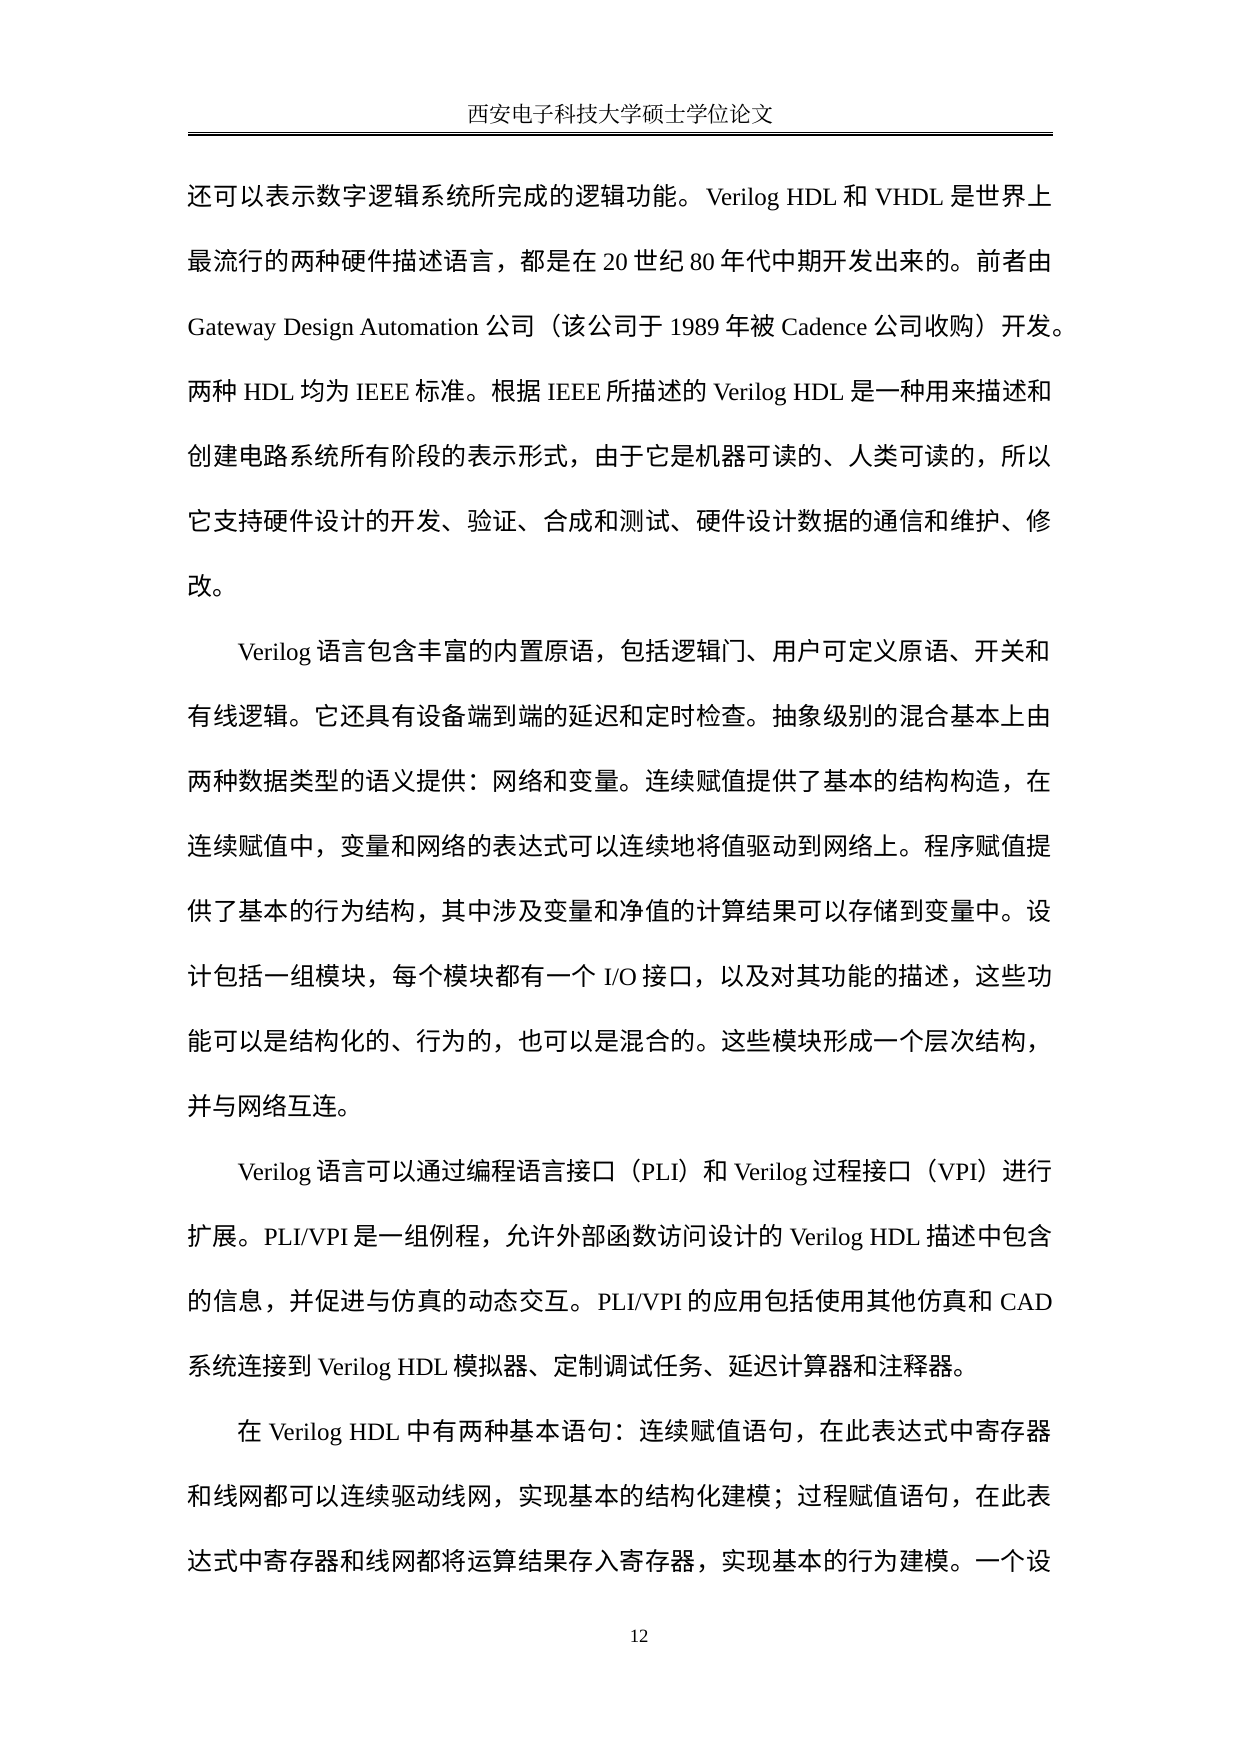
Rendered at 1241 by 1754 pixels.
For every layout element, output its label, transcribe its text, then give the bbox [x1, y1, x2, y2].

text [187, 162, 1053, 617]
text Verilog语言包含丰富的内置原语，包括逻辑门、用户可定义原语、开关和有线逻辑。它还具有设备端到端的延迟和定时检查。抽象级别的混合基本上由两种数据类型的语义提供：网络和变量。连续赋值提供了基本的结构构造，在连续赋值中，变量和网络的表达式可以连续地将值驱动到网络上。程序赋值提供了基本的行为结构，其中涉及变量和净值的计算结果可以存储到变量中。设计包括一组模块，每个模块都有一个I/O接口，以及对其功能的描述，这些功能可以是结构化的、行为的，也可以是混合的。这些模块形成一个层次结构，并与网络互连。 [187, 617, 1053, 1137]
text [187, 1397, 1053, 1592]
text Verilog语言可以通过编程语言接口（PLI）和Verilog过程接口（VPI）进行扩展。PLI/VPI是一组例程，允许外部函数访问设计的Verilog HDL描述中包含的信息，并促进与仿真的动态交互。PLI/VPI的应用包括使用其他仿真和CAD系统连接到Verilog HDL模拟器、定制调试任务、延迟计算器和注释器。 [187, 1137, 1053, 1397]
